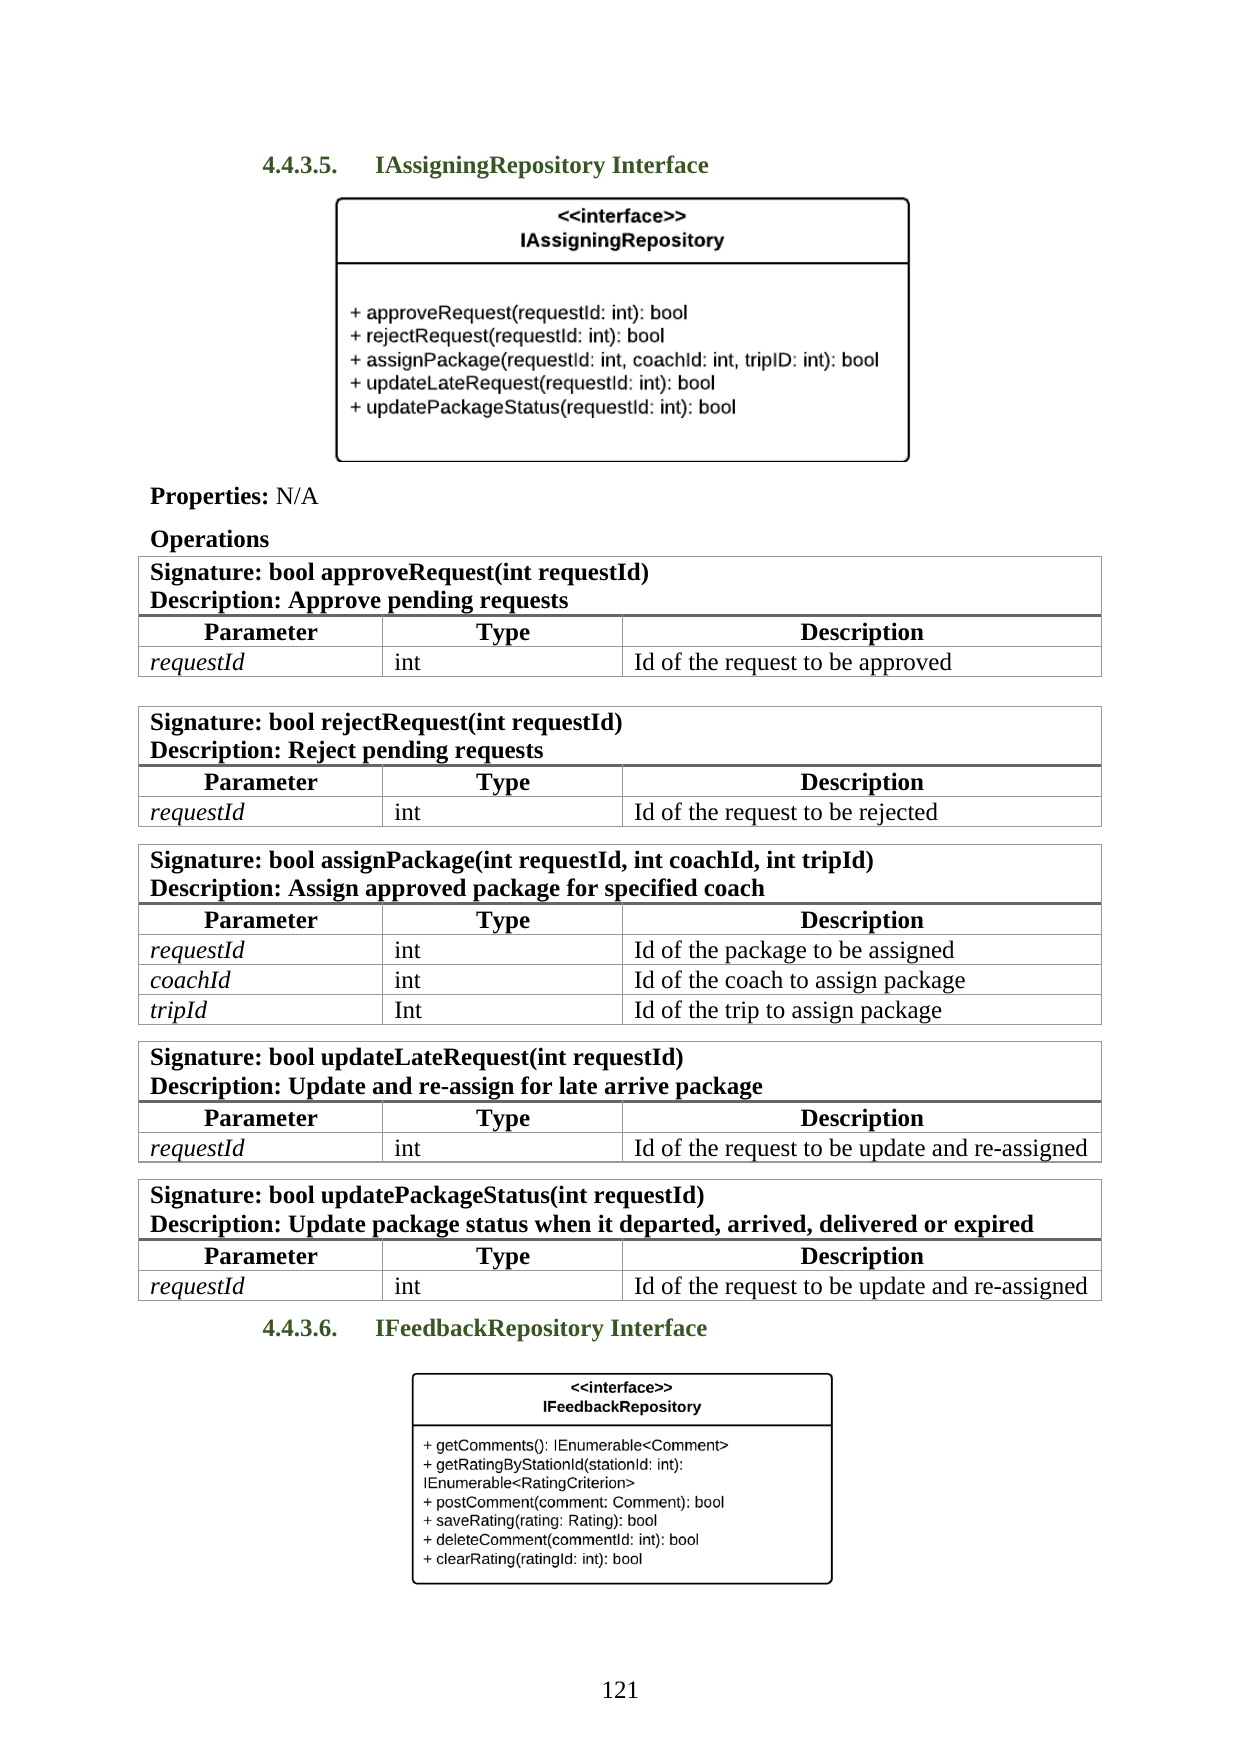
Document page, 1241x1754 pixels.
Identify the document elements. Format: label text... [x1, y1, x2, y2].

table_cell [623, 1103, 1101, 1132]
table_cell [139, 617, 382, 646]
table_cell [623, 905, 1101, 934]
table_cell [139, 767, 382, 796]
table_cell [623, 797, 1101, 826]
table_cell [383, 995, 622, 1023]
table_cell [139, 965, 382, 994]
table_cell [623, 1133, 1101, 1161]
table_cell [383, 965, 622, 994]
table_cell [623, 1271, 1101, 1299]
text Operations [150, 524, 1090, 553]
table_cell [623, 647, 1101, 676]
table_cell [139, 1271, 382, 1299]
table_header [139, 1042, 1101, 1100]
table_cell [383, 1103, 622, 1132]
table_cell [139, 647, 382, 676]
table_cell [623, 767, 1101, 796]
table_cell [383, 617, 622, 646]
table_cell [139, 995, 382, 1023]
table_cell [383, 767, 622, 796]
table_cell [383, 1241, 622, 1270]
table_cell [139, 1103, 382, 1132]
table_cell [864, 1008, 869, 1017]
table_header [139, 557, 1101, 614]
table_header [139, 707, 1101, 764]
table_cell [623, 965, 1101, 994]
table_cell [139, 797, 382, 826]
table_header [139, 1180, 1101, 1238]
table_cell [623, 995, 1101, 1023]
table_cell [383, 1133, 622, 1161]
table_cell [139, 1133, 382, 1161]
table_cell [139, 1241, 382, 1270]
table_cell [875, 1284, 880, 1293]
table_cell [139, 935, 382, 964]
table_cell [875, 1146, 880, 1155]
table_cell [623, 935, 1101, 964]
picture [330, 193, 911, 462]
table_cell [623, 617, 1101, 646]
picture [395, 1356, 845, 1598]
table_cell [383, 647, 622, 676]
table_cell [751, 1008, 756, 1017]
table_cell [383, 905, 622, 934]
subtitle IAssigningRepository Interface [262, 150, 1090, 179]
text Properties: N/A [150, 481, 1090, 510]
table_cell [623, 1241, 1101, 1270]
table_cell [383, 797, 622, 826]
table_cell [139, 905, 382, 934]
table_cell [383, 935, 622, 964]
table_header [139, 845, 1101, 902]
subtitle IFeedbackRepository Interface [262, 1313, 1090, 1342]
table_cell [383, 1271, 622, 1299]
